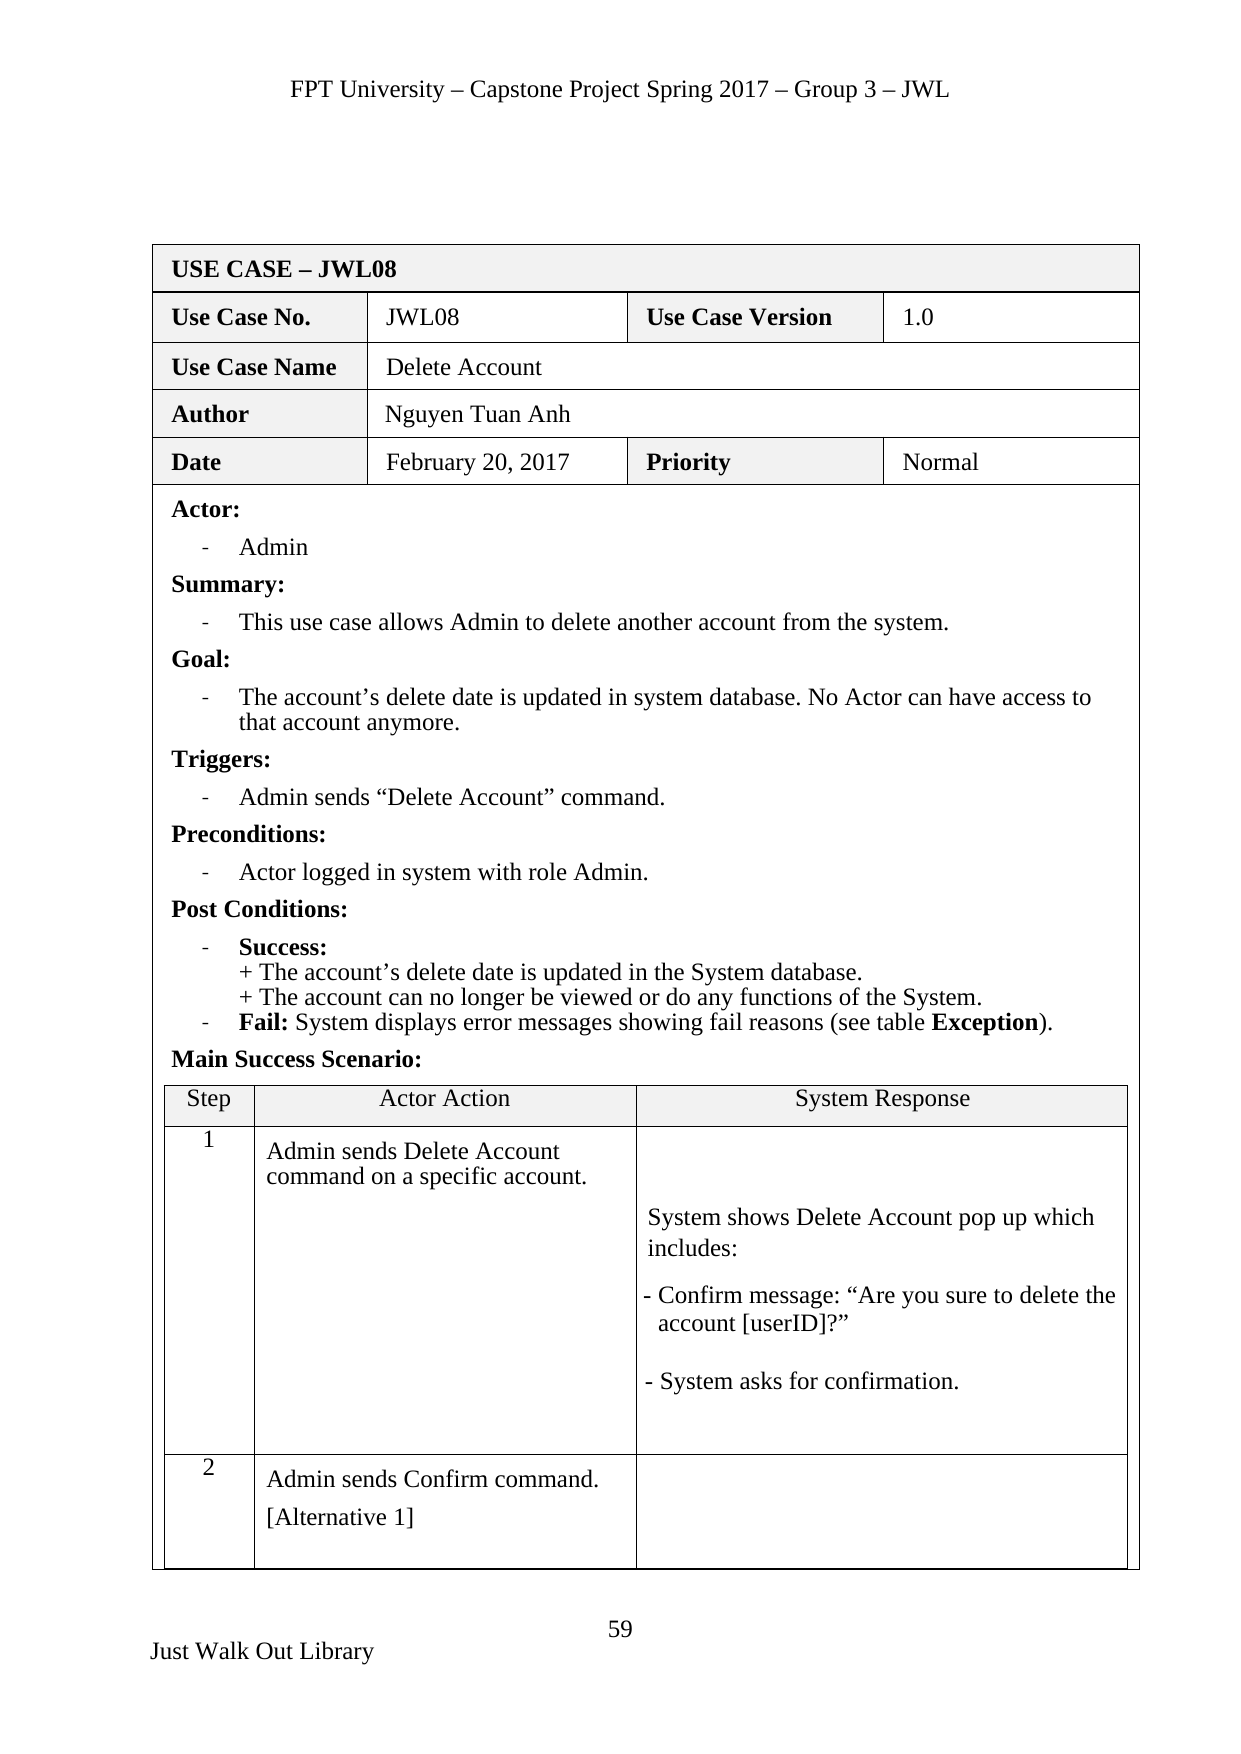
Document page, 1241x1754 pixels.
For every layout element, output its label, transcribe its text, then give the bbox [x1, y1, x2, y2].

table_cell Author [153, 390, 367, 437]
table_cell Use Case No. [153, 293, 367, 342]
table_cell 1.0 [884, 293, 1139, 342]
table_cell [153, 485, 1139, 1569]
table_header USE CASE – JWL08 [153, 245, 1139, 291]
table_cell Nguyen Tuan Anh [368, 390, 1139, 437]
table_cell Normal [884, 438, 1139, 484]
table_cell February 20, 2017 [368, 438, 627, 484]
table_cell Date [153, 438, 367, 484]
table_cell JWL08 [368, 293, 627, 342]
table_cell Use Case Name [153, 343, 367, 389]
table_cell Priority [628, 438, 883, 484]
table_cell Use Case Version [628, 293, 883, 342]
table_cell Delete Account [368, 343, 1139, 389]
